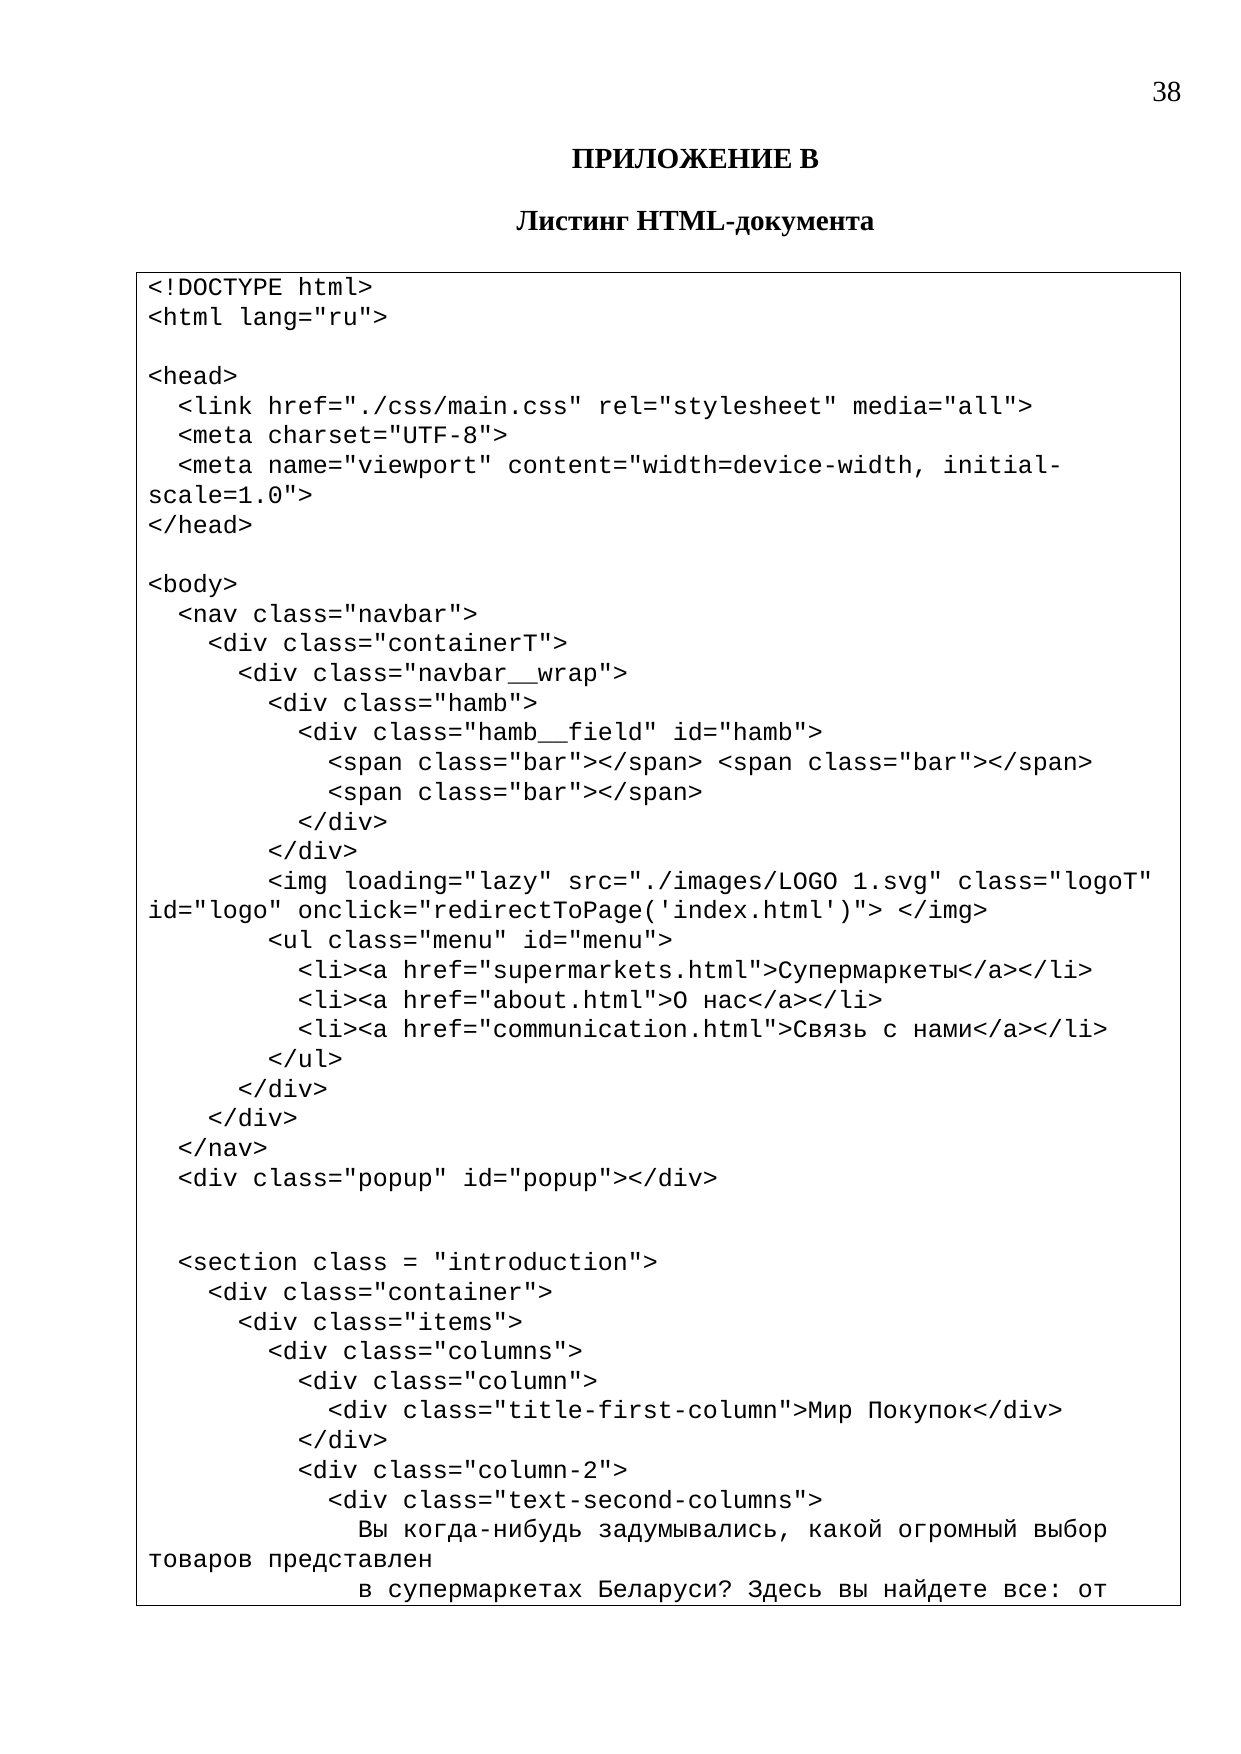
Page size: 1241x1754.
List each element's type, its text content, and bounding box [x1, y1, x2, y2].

text ПРИЛОЖЕНИЕ В [136, 141, 1181, 174]
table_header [137, 273, 1180, 1604]
text Листинг НТML-документа [136, 203, 1181, 237]
